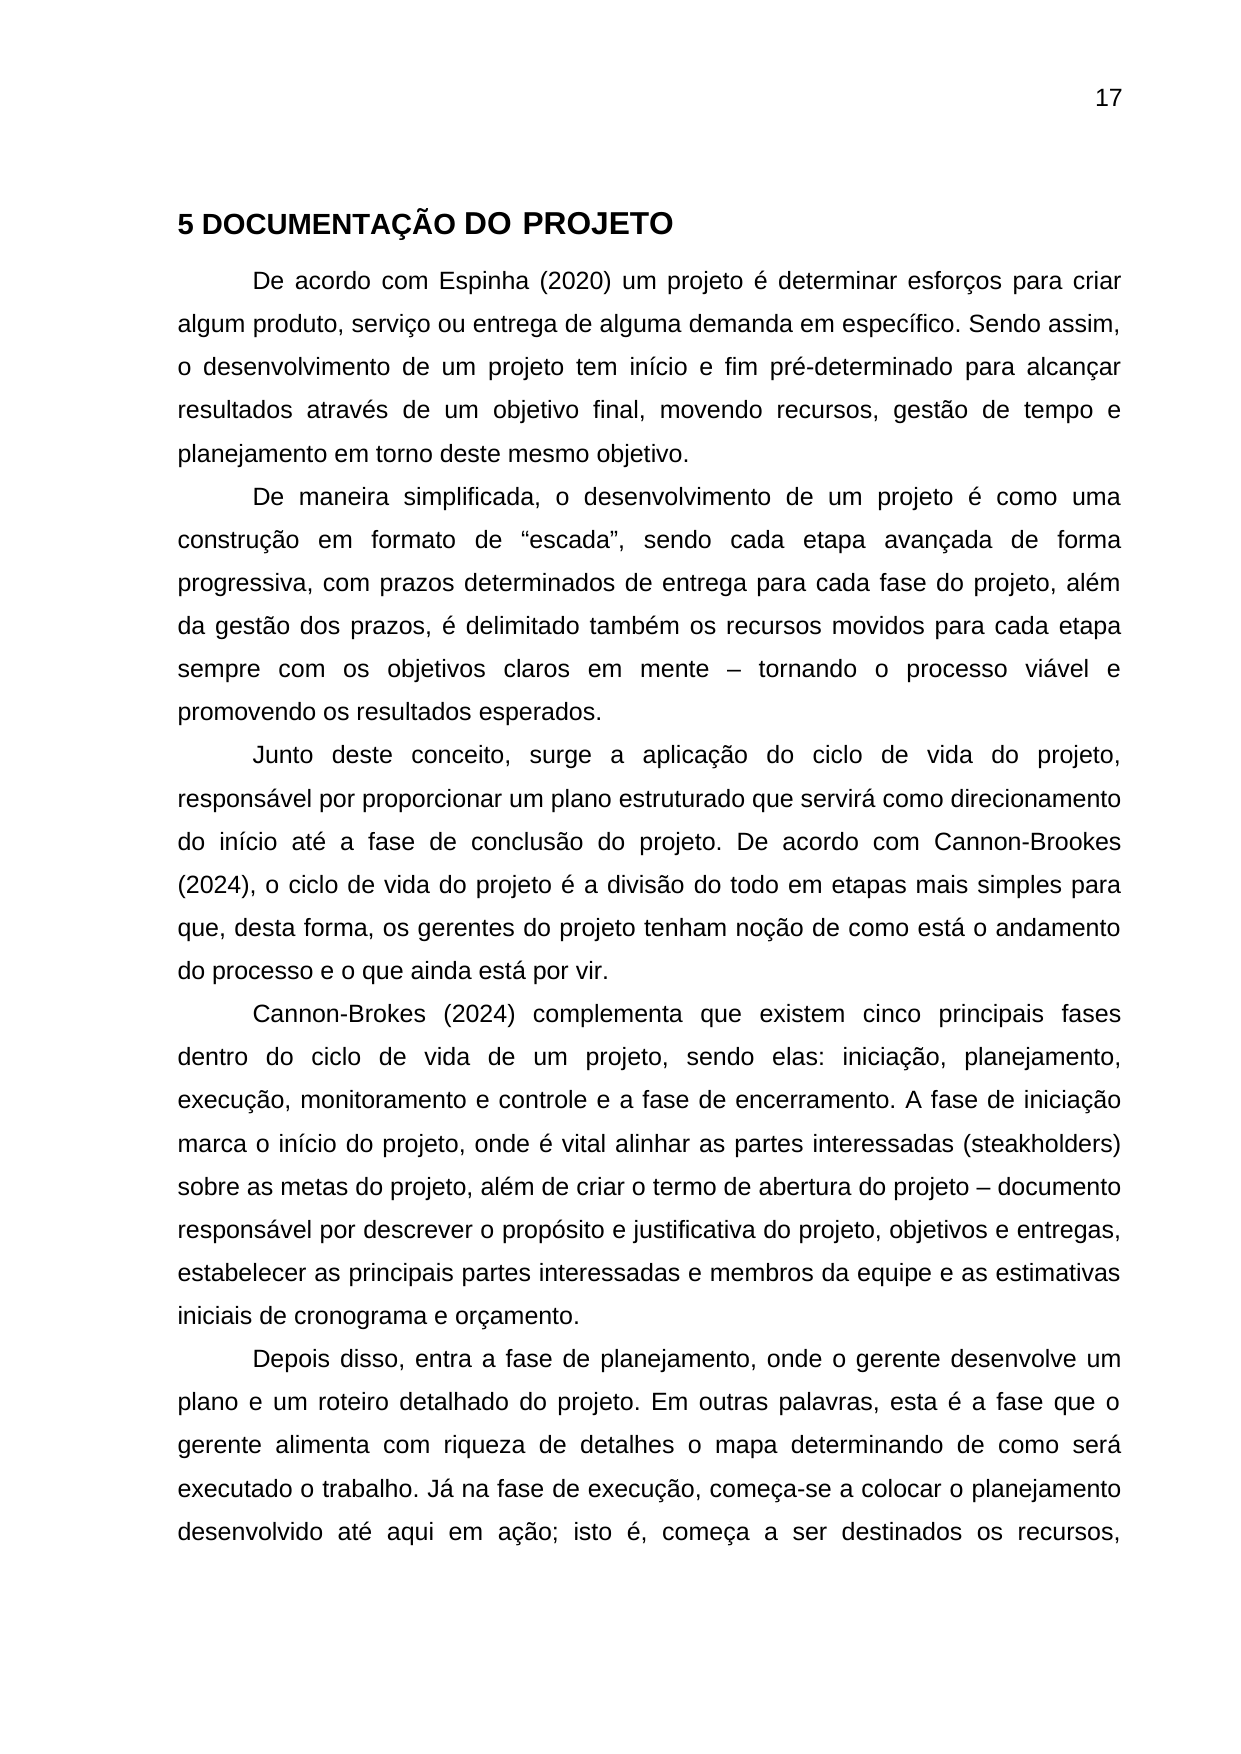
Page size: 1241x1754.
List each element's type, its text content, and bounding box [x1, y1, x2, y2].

text Junto deste conceito, surge a aplicação do ciclo de vida do projeto, responsável por proporcionar um plano estruturado que servirá como direcionamento do início até a fase de conclusão do projeto. De acordo com Cannon-Brookes (2024), o ciclo de vida do projeto é a divisão do todo em etapas mais simples para que, desta forma, os gerentes do projeto tenham noção de como está o andamento do processo e o que ainda está por vir. [177, 740, 1122, 985]
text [177, 1344, 1122, 1545]
subtitle 5 DOCUMENTAÇÃO do projeto [177, 198, 1122, 243]
text De maneira simplificada, o desenvolvimento de um projeto é como uma construção em formato de “escada”, sendo cada etapa avançada de forma progressiva, com prazos determinados de entrega para cada fase do projeto, além da gestão dos prazos, é delimitado também os recursos movidos para cada etapa sempre com os objetivos claros em mente – tornando o processo viável e promovendo os resultados esperados. [177, 482, 1122, 726]
text De acordo com Espinha (2020) um projeto é determinar esforços para criar algum produto, serviço ou entrega de alguma demanda em específico. Sendo assim, o desenvolvimento de um projeto tem início e fim pré-determinado para alcançar resultados através de um objetivo final, movendo recursos, gestão de tempo e planejamento em torno deste mesmo objetivo. [177, 266, 1122, 467]
text Cannon-Brokes (2024) complementa que existem cinco principais fases dentro do ciclo de vida de um projeto, sendo elas: iniciação, planejamento, execução, monitoramento e controle e a fase de encerramento. A fase de iniciação marca o início do projeto, onde é vital alinhar as partes interessadas (steakholders) sobre as metas do projeto, além de criar o termo de abertura do projeto – documento responsável por descrever o propósito e justificativa do projeto, objetivos e entregas, estabelecer as principais partes interessadas e membros da equipe e as estimativas iniciais de cronograma e orçamento. [177, 999, 1122, 1330]
